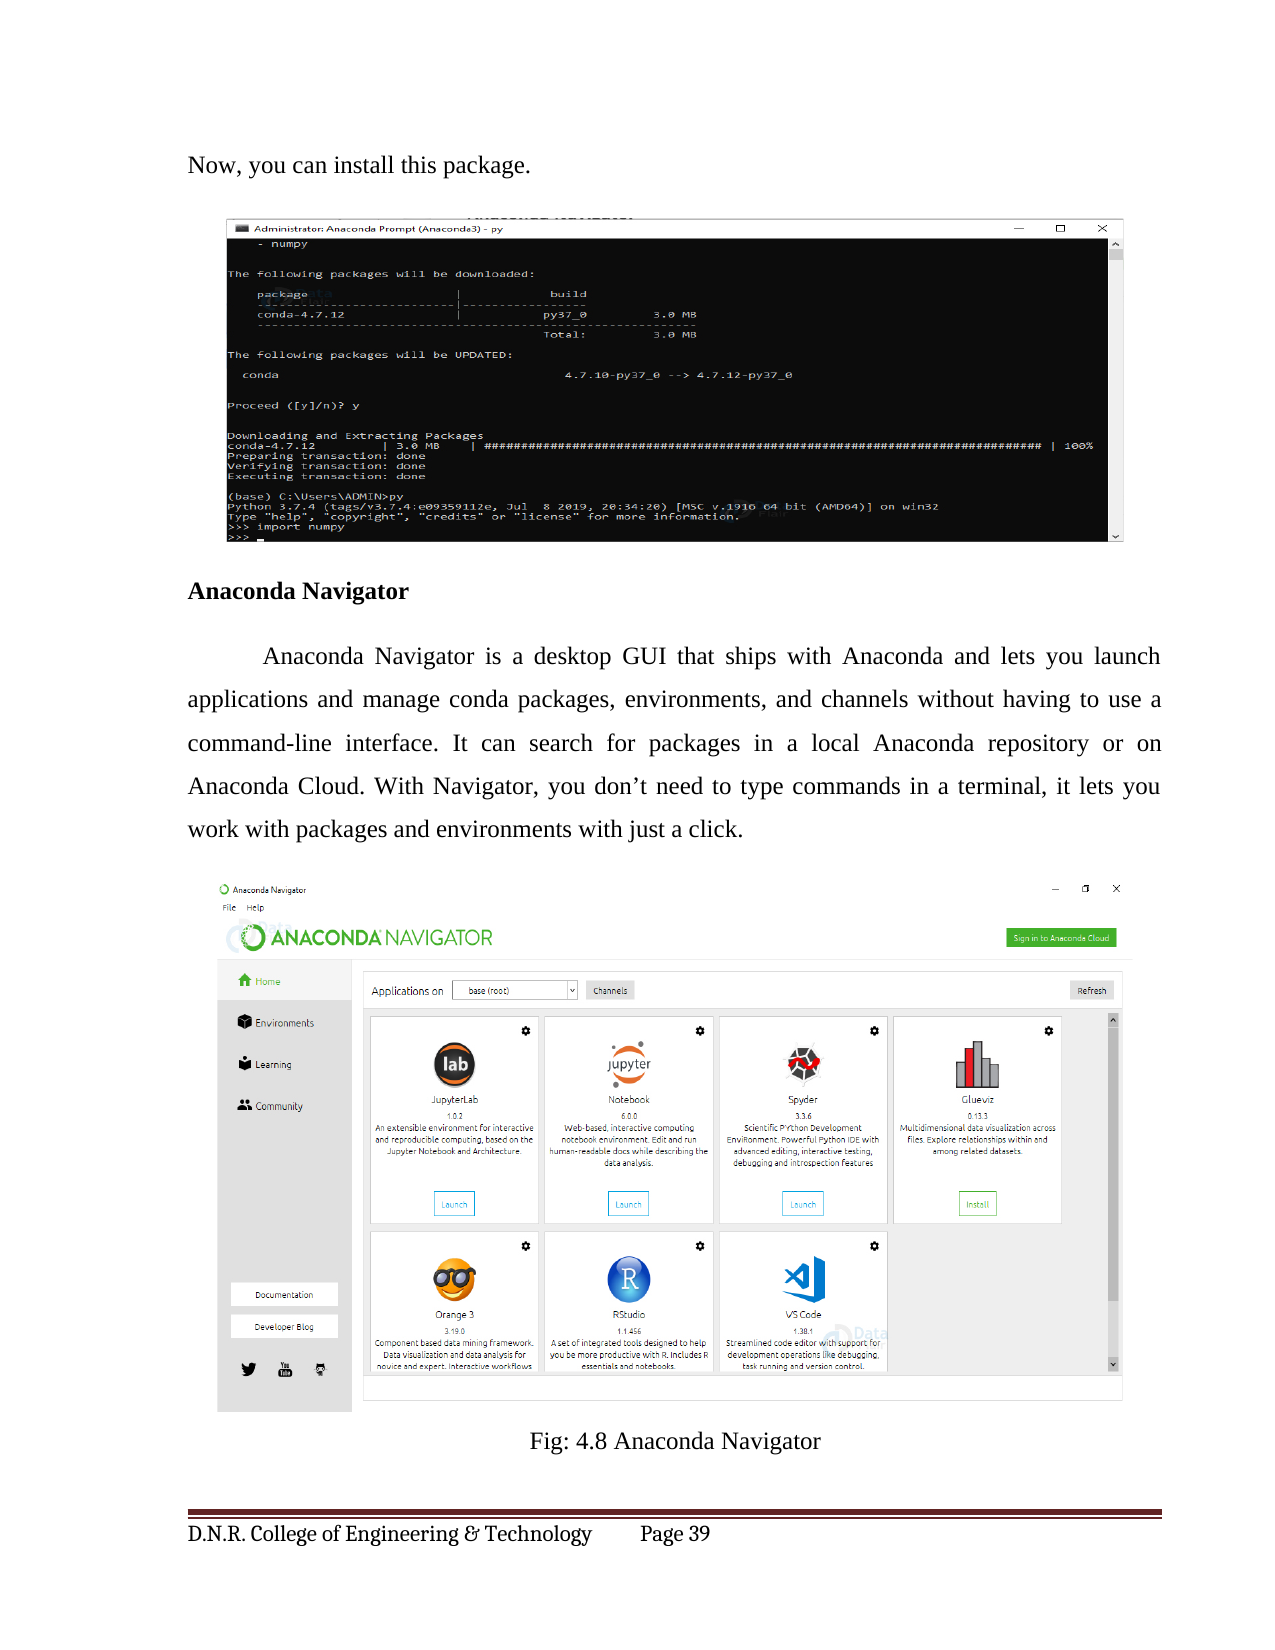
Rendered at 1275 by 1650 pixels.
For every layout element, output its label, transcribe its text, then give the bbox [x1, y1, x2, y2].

picture [217, 882, 1133, 1412]
subtitle Anaconda Navigator [187, 576, 1162, 605]
text Fig: 4.8 Anaconda Navigator [187, 1426, 1162, 1455]
text Now, you can install this package. [187, 150, 1162, 179]
picture [226, 218, 1124, 542]
text Anaconda Navigator is a desktop GUI that ships with Anaconda and lets you launch applications and manage conda packages, environments, and channels without having to use a command-line interface. It can search for packages in a local Anaconda repository or on Anaconda Cloud. With Navigator, you don’t need to type commands in a terminal, it lets you work with packages and environments with just a click. [187, 641, 1162, 843]
